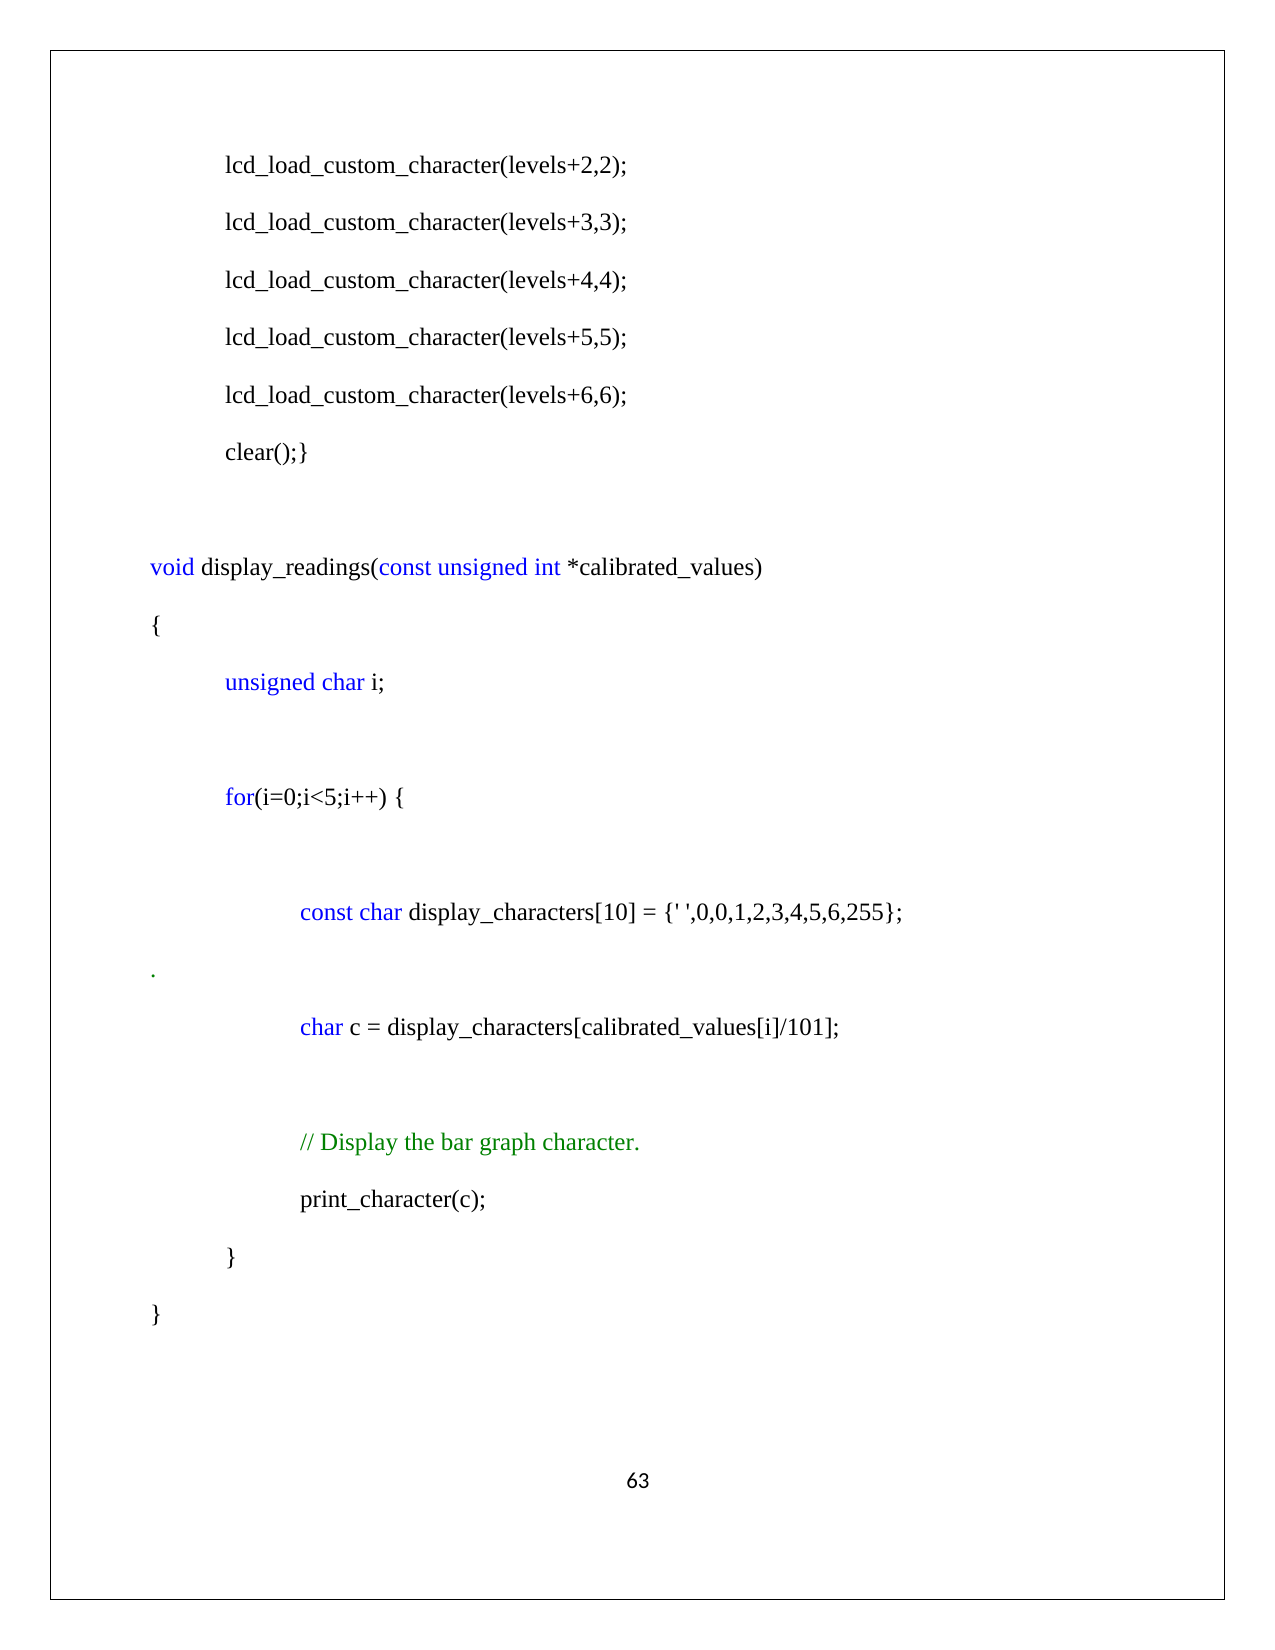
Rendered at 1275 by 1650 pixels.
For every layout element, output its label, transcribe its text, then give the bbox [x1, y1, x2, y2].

text clear();} [150, 437, 1125, 466]
text lcd_load_custom_character(levels+4,4); [150, 265, 1125, 294]
text unsigned char i; [150, 667, 1125, 696]
text const char display_characters[10] = {' ',0,0,1,2,3,4,5,6,255}; [150, 897, 1125, 926]
text char c = display_characters[calibrated_values[i]/101]; [150, 1012, 1125, 1041]
text lcd_load_custom_character(levels+6,6); [150, 380, 1125, 409]
text // Display the bar graph character. [150, 1127, 1125, 1156]
text { [150, 610, 1125, 639]
text lcd_load_custom_character(levels+2,2); [150, 150, 1125, 179]
text lcd_load_custom_character(levels+3,3); [150, 207, 1125, 236]
text } [150, 1299, 1125, 1328]
text . [150, 954, 1125, 983]
text for(i=0;i<5;i++) { [150, 782, 1125, 811]
text lcd_load_custom_character(levels+5,5); [150, 322, 1125, 351]
text } [150, 1242, 1125, 1271]
text void display_readings(const unsigned int *calibrated_values) [150, 552, 1125, 581]
text print_character(c); [150, 1184, 1125, 1213]
